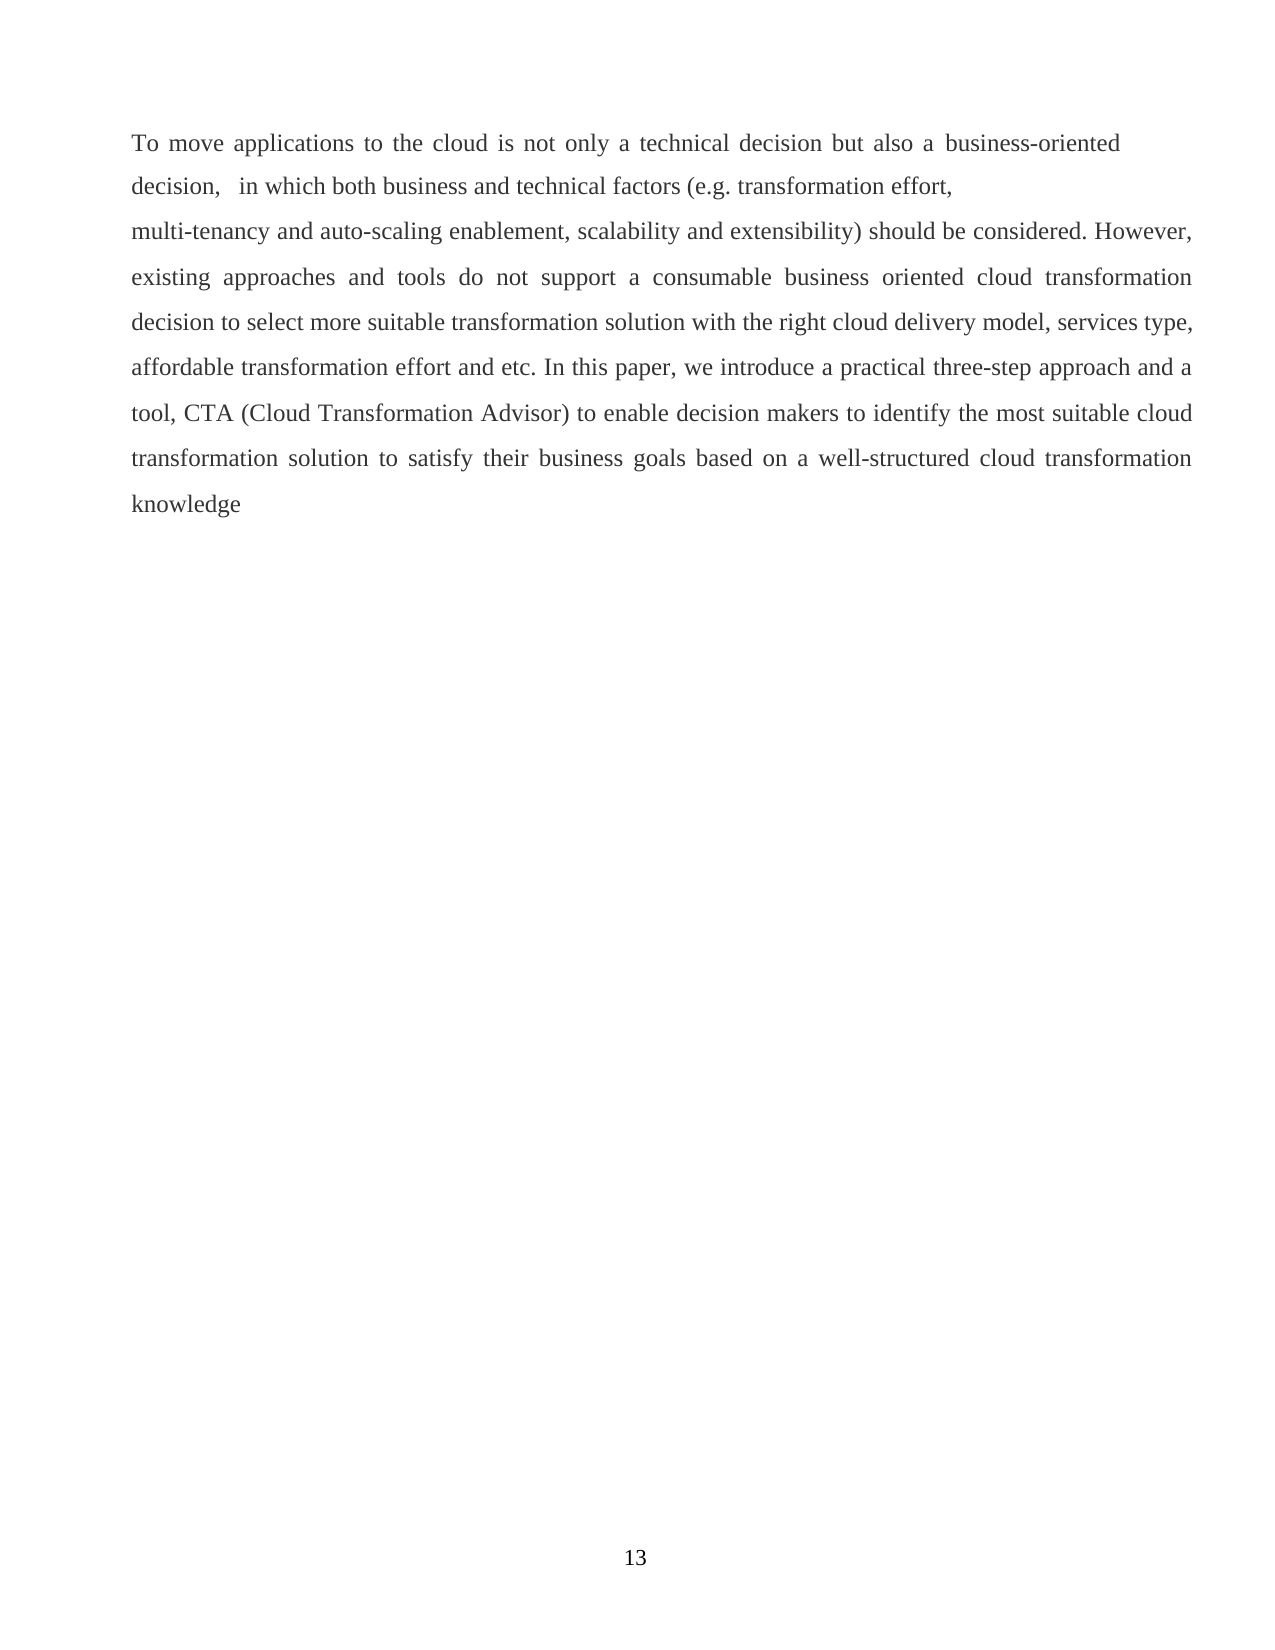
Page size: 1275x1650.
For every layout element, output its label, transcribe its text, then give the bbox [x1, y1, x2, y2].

text multi-tenancy and auto-scaling enablement, scalability and extensibility) should be considered. However, existing approaches and tools do not support a consumable business oriented cloud transformation decision to select more suitable transformation solution with the right cloud delivery model, services type, affordable transformation effort and etc. In this paper, we introduce a practical three-step approach and a tool, CTA (Cloud Transformation Advisor) to enable decision makers to identify the most suitable cloud transformation solution to satisfy their business goals based on a well-structured cloud transformation knowledge [131, 216, 1193, 517]
text To move applications to the cloud is not only a technical decision but also a business-oriented decision, in which both business and technical factors (e.g. transformation effort, [131, 128, 1120, 200]
